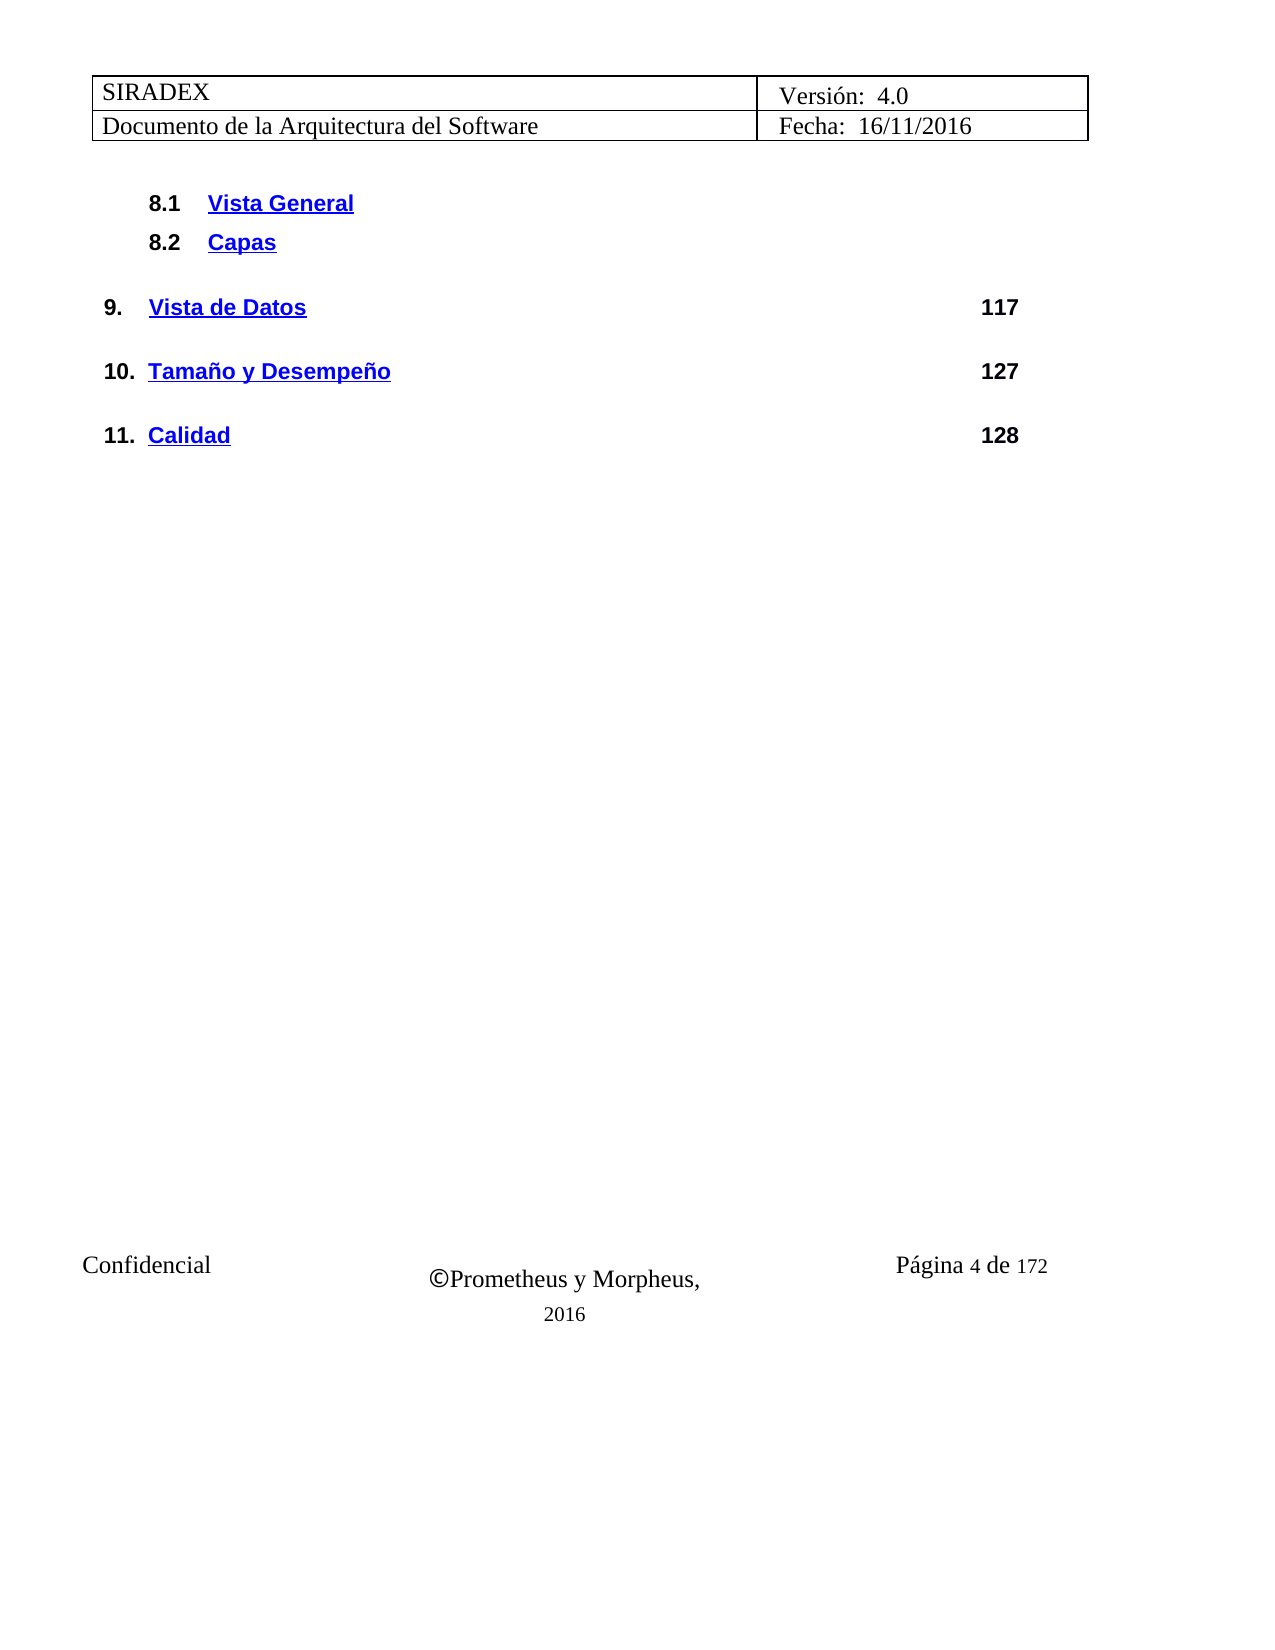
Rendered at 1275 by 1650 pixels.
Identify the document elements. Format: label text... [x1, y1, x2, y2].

text 9. Vista de Datos 117 [103, 293, 1050, 320]
text 8.2 Capas [148, 229, 1050, 255]
text 8.1 Vista General [148, 189, 1050, 216]
text 10. Tamaño y Desempeño 127 [103, 358, 1050, 384]
text 11. Calidad 128 [103, 422, 1050, 488]
